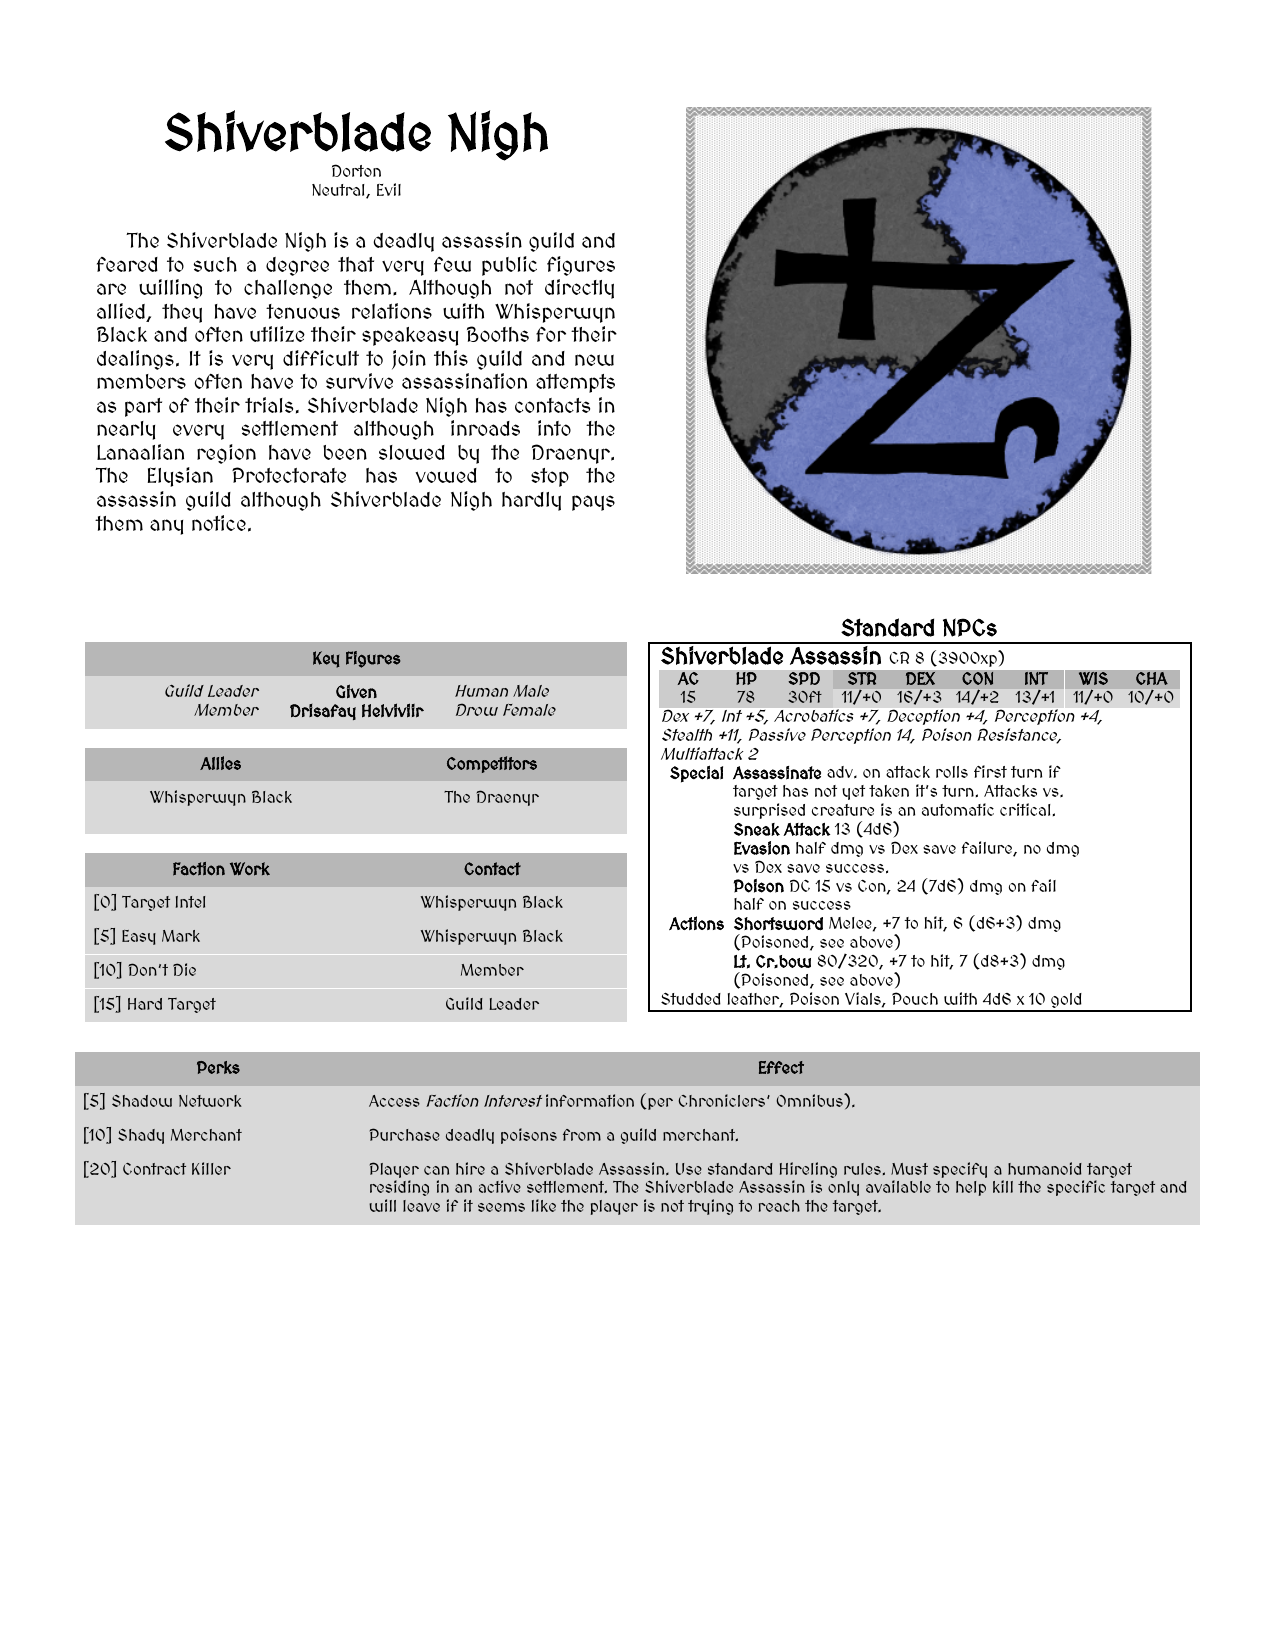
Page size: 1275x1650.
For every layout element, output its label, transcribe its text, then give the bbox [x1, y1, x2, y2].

table_header [75, 606, 637, 1033]
table_cell Purchase deadly poisons from a guild merchant. [361, 1119, 1200, 1153]
picture [686, 107, 1152, 574]
table_cell [5] Shadow Network [75, 1086, 361, 1119]
table_cell Access Faction Interest information (per Chroniclers’ Omnibus). [361, 1086, 1200, 1119]
table_header Perks [75, 1052, 361, 1086]
table_header Shiverblade Nigh Dorton Neutral, Evil [75, 97, 637, 584]
table_header Standard NPCs [638, 606, 1200, 1033]
table_header Effect [361, 1052, 1200, 1086]
table_header [638, 97, 1200, 584]
table_cell [10] Shady Merchant [75, 1119, 361, 1153]
table_cell [20] Contract Killer [75, 1153, 361, 1225]
table_cell Player can hire a Shiverblade Assassin. Use standard Hireling rules. Must specify a humanoid target residing in an active settlement. The Shiverblade Assassin is only available to help kill the specific target and will leave if it seems like the player is not trying to reach the target. [361, 1153, 1200, 1225]
